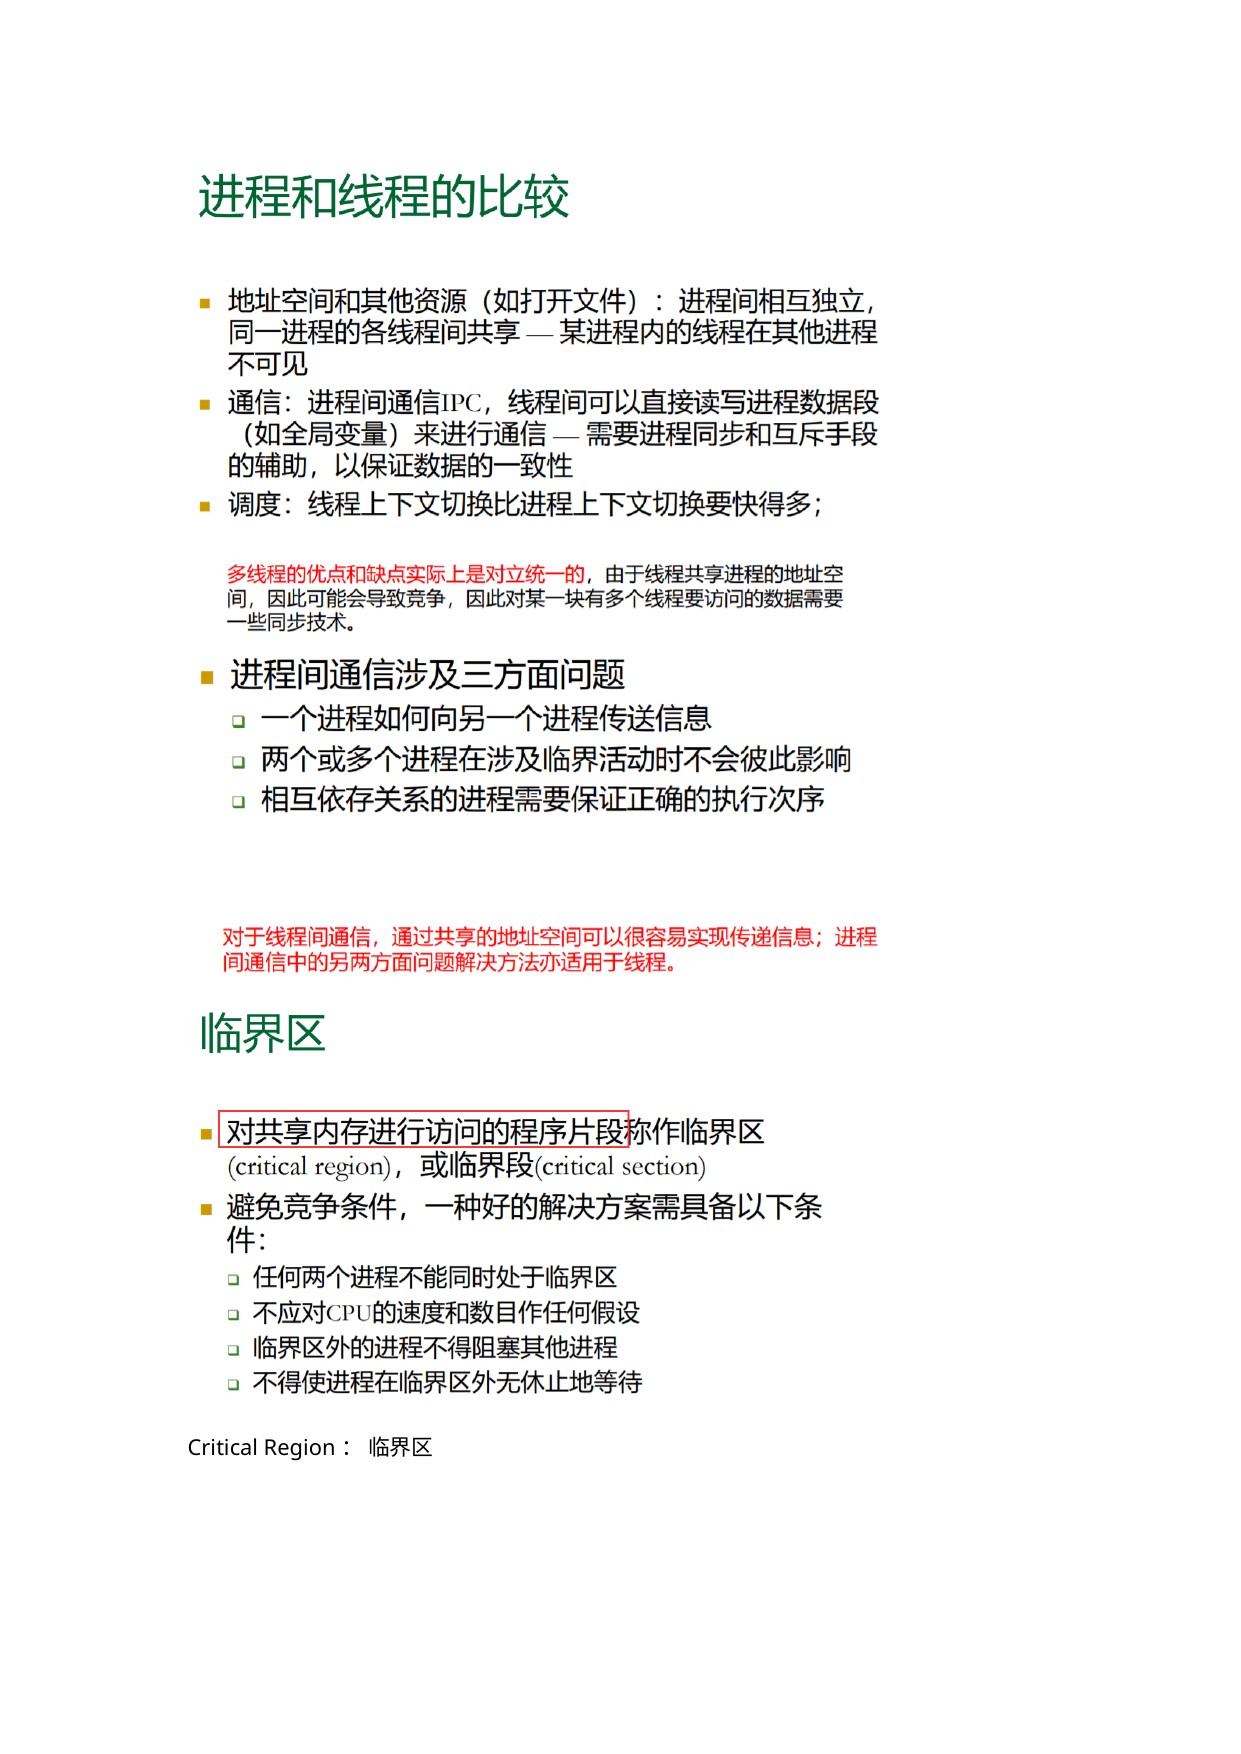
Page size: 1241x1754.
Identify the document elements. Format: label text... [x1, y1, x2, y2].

text Critical Region ： 临界区 [187, 1429, 1053, 1462]
picture [187, 162, 912, 643]
picture [187, 1007, 880, 1410]
picture [187, 649, 914, 981]
